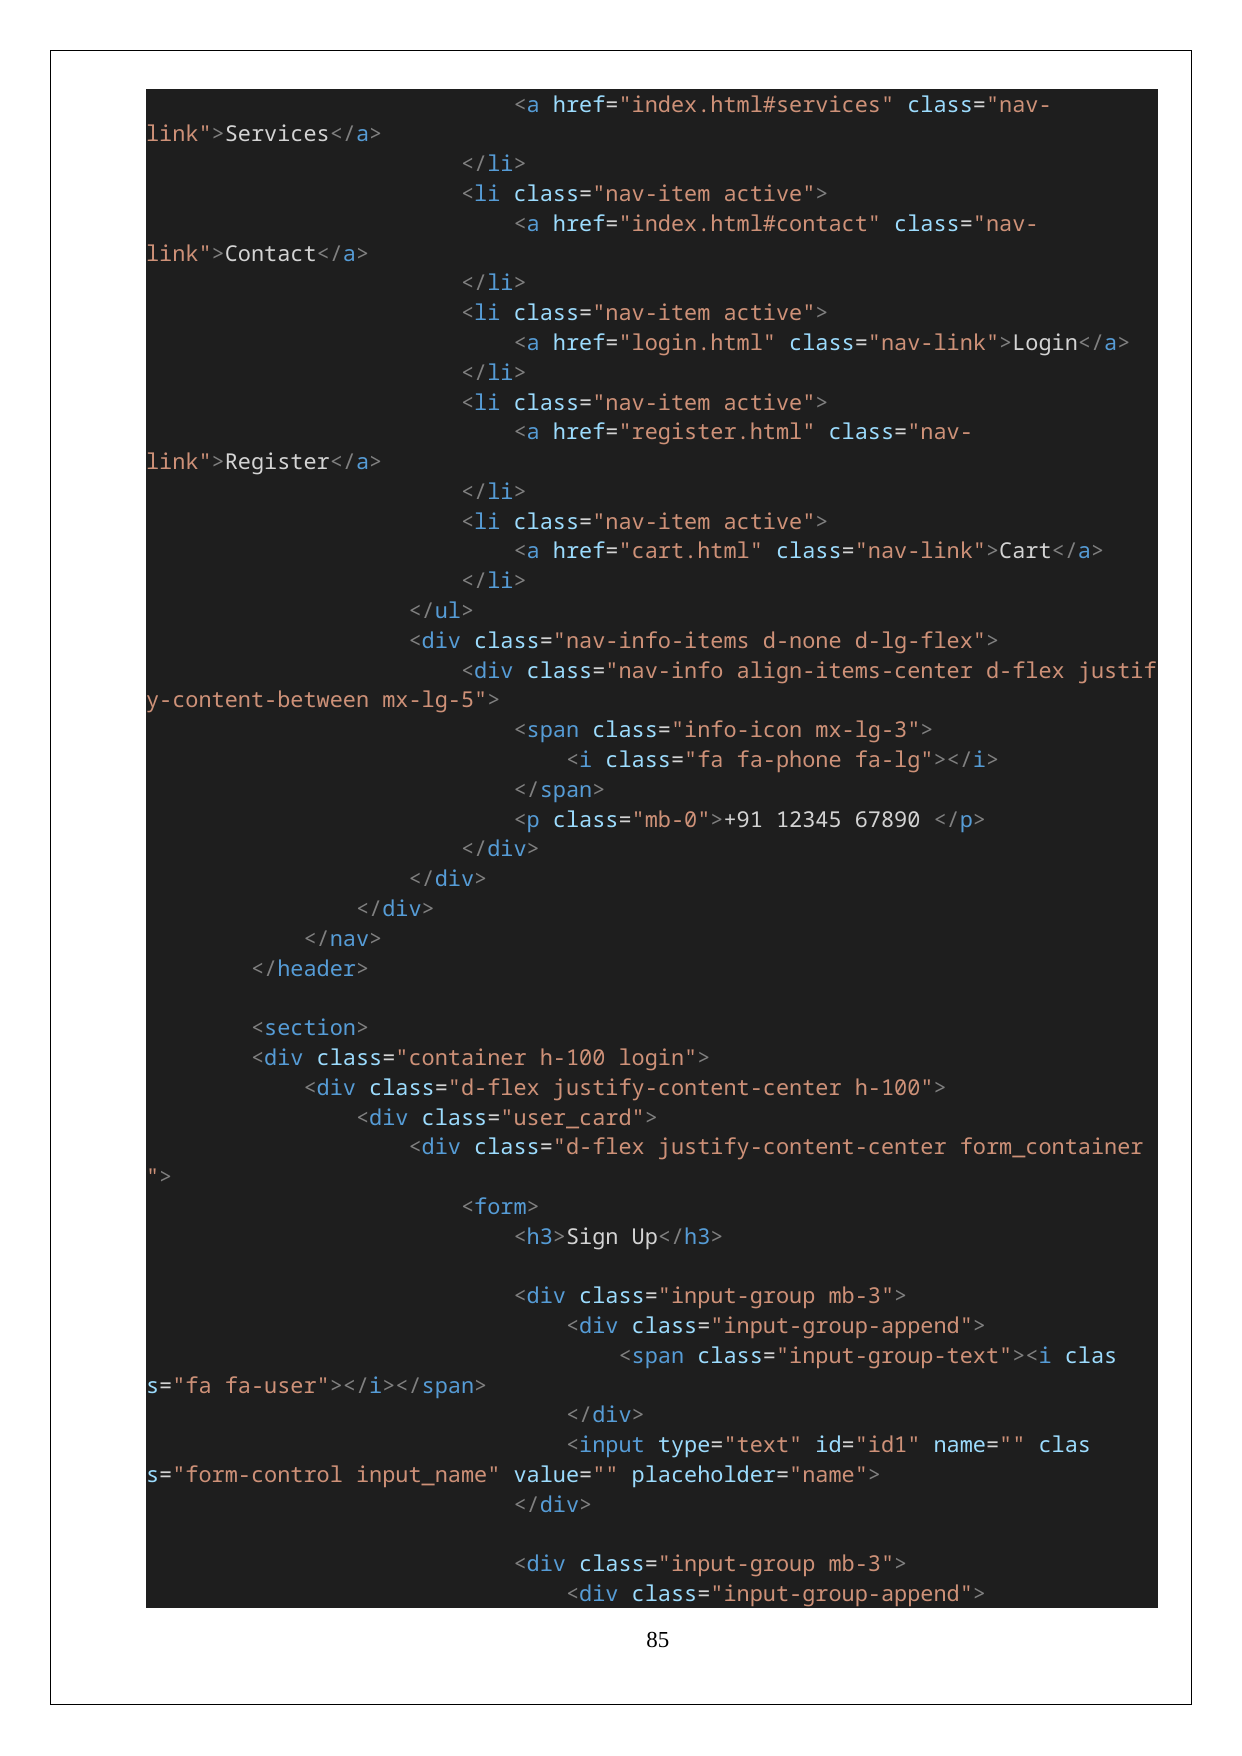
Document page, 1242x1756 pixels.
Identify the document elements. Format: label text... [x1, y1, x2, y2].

text </li> [146, 565, 1158, 595]
text <li class="nav-item active"> [146, 506, 1158, 536]
text <h3>Sign Up</h3> [146, 1221, 1158, 1251]
text </div> [146, 833, 1158, 863]
text </li> [146, 357, 1158, 387]
text <form> [146, 1191, 1158, 1221]
text </div> [146, 863, 1158, 893]
text <a href="index.html#contact" class="nav-link">Contact</a> [146, 208, 1158, 267]
text <p class="mb-0">+91 12345 67890 </p> [146, 804, 1158, 833]
text <span class="input-group-text"><i class="fa fa-user"></i></span> [146, 1340, 1158, 1399]
text </span> [146, 774, 1158, 804]
text <a href="login.html" class="nav-link">Login</a> [146, 327, 1158, 357]
text <li class="nav-item active"> [146, 178, 1158, 208]
text <div class="input-group-append"> [146, 1578, 1158, 1608]
text <a href="index.html#services" class="nav-link">Services</a> [146, 89, 1158, 148]
text </div> [146, 893, 1158, 923]
text </ul> [146, 595, 1158, 625]
text <input type="text" id="id1" name="" class="form-control input_name" value="" placeholder="name"> [146, 1429, 1158, 1489]
text <section> [146, 1012, 1158, 1042]
text </div> [146, 1489, 1158, 1519]
text <a href="cart.html" class="nav-link">Cart</a> [146, 536, 1158, 565]
text <span class="info-icon mx-lg-3"> [146, 714, 1158, 744]
text <div class="d-flex justify-content-center form_container"> [146, 1131, 1158, 1191]
text <div class="container h-100 login"> [146, 1042, 1158, 1072]
text </div> [146, 1399, 1158, 1429]
text </li> [146, 476, 1158, 506]
text </nav> [146, 923, 1158, 953]
text <div class="input-group-append"> [146, 1310, 1158, 1340]
text <li class="nav-item active"> [146, 297, 1158, 327]
text <div class="user_card"> [146, 1102, 1158, 1131]
text <li class="nav-item active"> [146, 387, 1158, 416]
text <a href="register.html" class="nav-link">Register</a> [146, 416, 1158, 476]
text <div class="input-group mb-3"> [146, 1548, 1158, 1578]
text </li> [146, 148, 1158, 178]
text </li> [146, 267, 1158, 297]
text <div class="input-group mb-3"> [146, 1280, 1158, 1310]
text <i class="fa fa-phone fa-lg"></i> [146, 744, 1158, 774]
text <div class="d-flex justify-content-center h-100"> [146, 1072, 1158, 1102]
text </header> [146, 953, 1158, 982]
text <div class="nav-info-items d-none d-lg-flex"> [146, 625, 1158, 655]
text <div class="nav-info align-items-center d-flex justify-content-between mx-lg-5"> [146, 655, 1158, 714]
